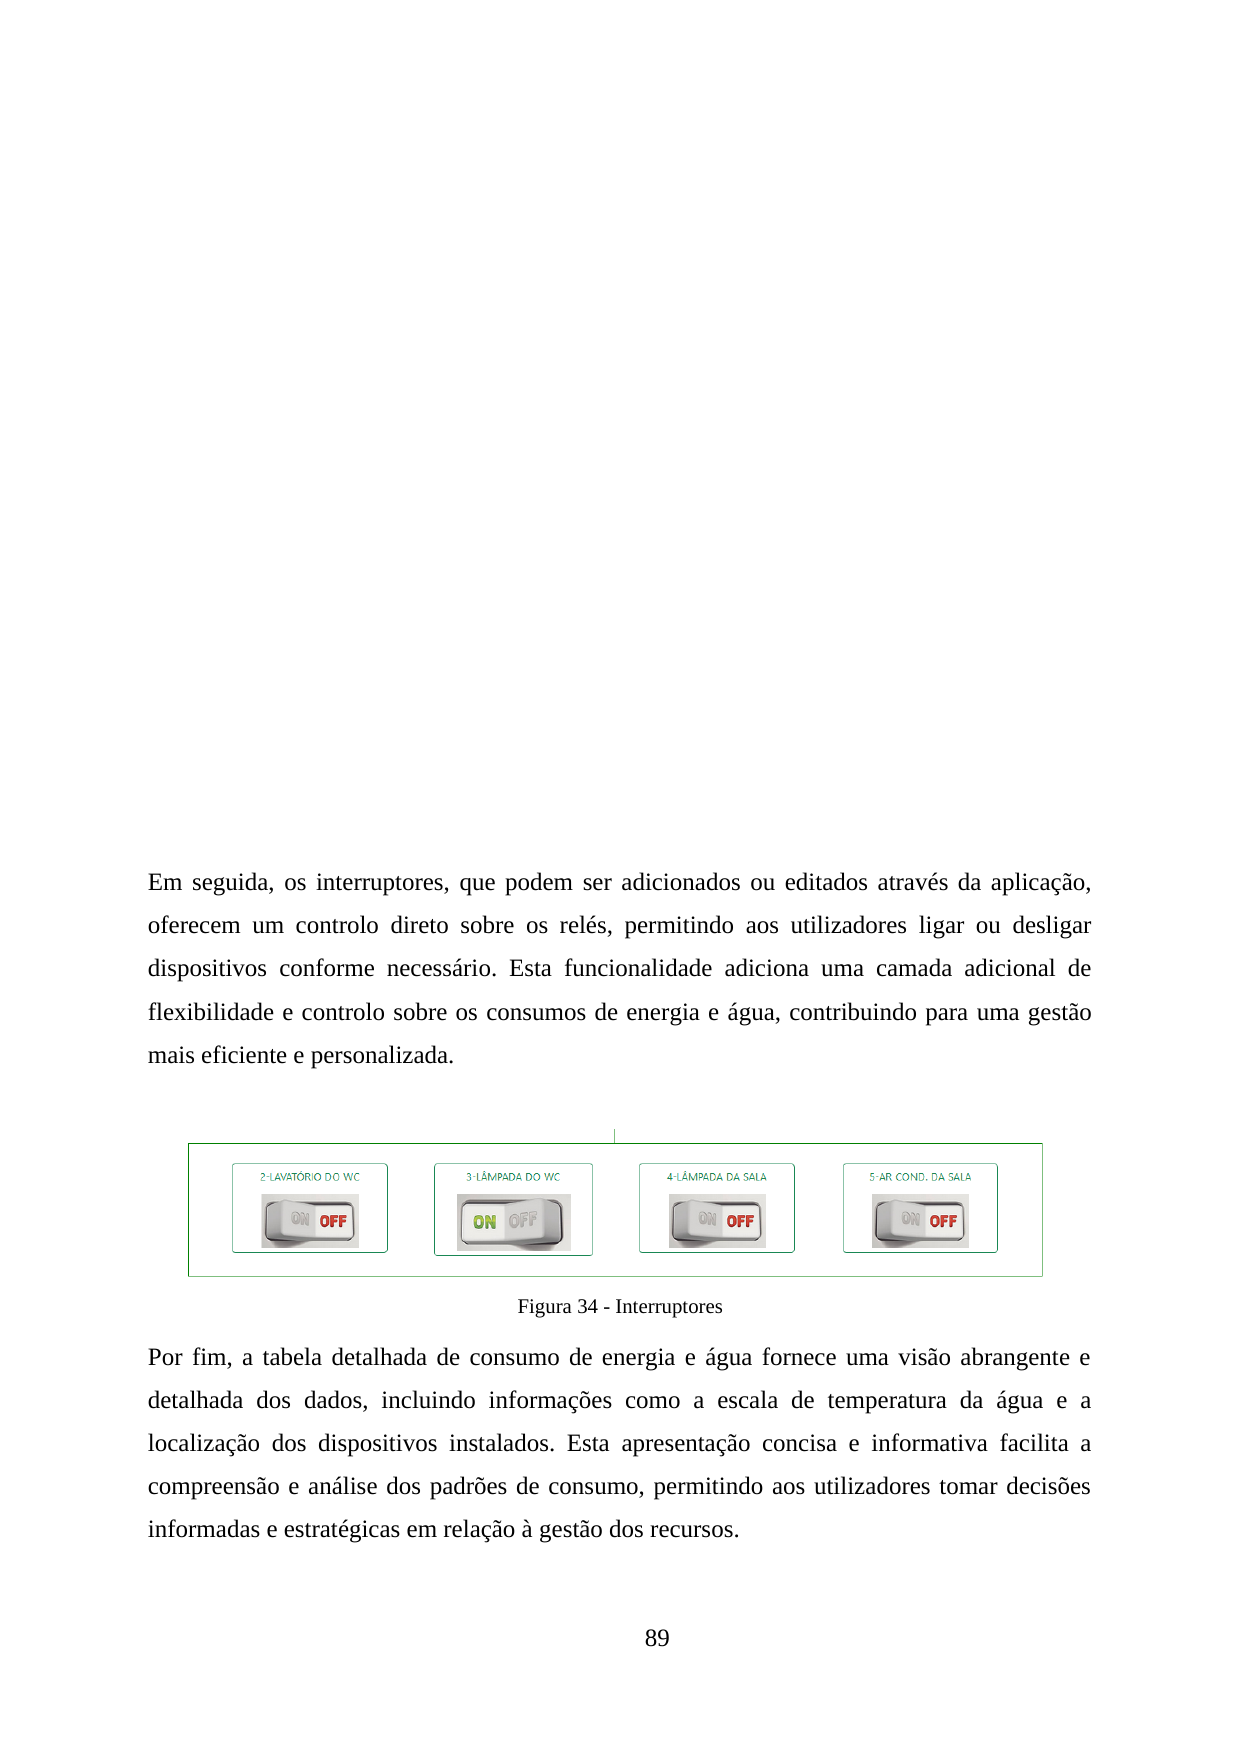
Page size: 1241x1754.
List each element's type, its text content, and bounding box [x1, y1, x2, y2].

picture [177, 1129, 1063, 1285]
text Em seguida, os interruptores, que podem ser adicionados ou editados através da aplicação, oferecem um controlo direto sobre os relés, permitindo aos utilizadores ligar ou desligar dispositivos conforme necessário. Esta funcionalidade adiciona uma camada adicional de flexibilidade e controlo sobre os consumos de energia e água, contribuindo para uma gestão mais eficiente e personalizada. [148, 867, 1092, 1068]
text Por fim, a tabela detalhada de consumo de energia e água fornece uma visão abrangente e detalhada dos dados, incluindo informações como a escala de temperatura da água e a localização dos dispositivos instalados. Esta apresentação concisa e informativa facilita a compreensão e análise dos padrões de consumo, permitindo aos utilizadores tomar decisões informadas e estratégicas em relação à gestão dos recursos. [148, 1342, 1092, 1543]
